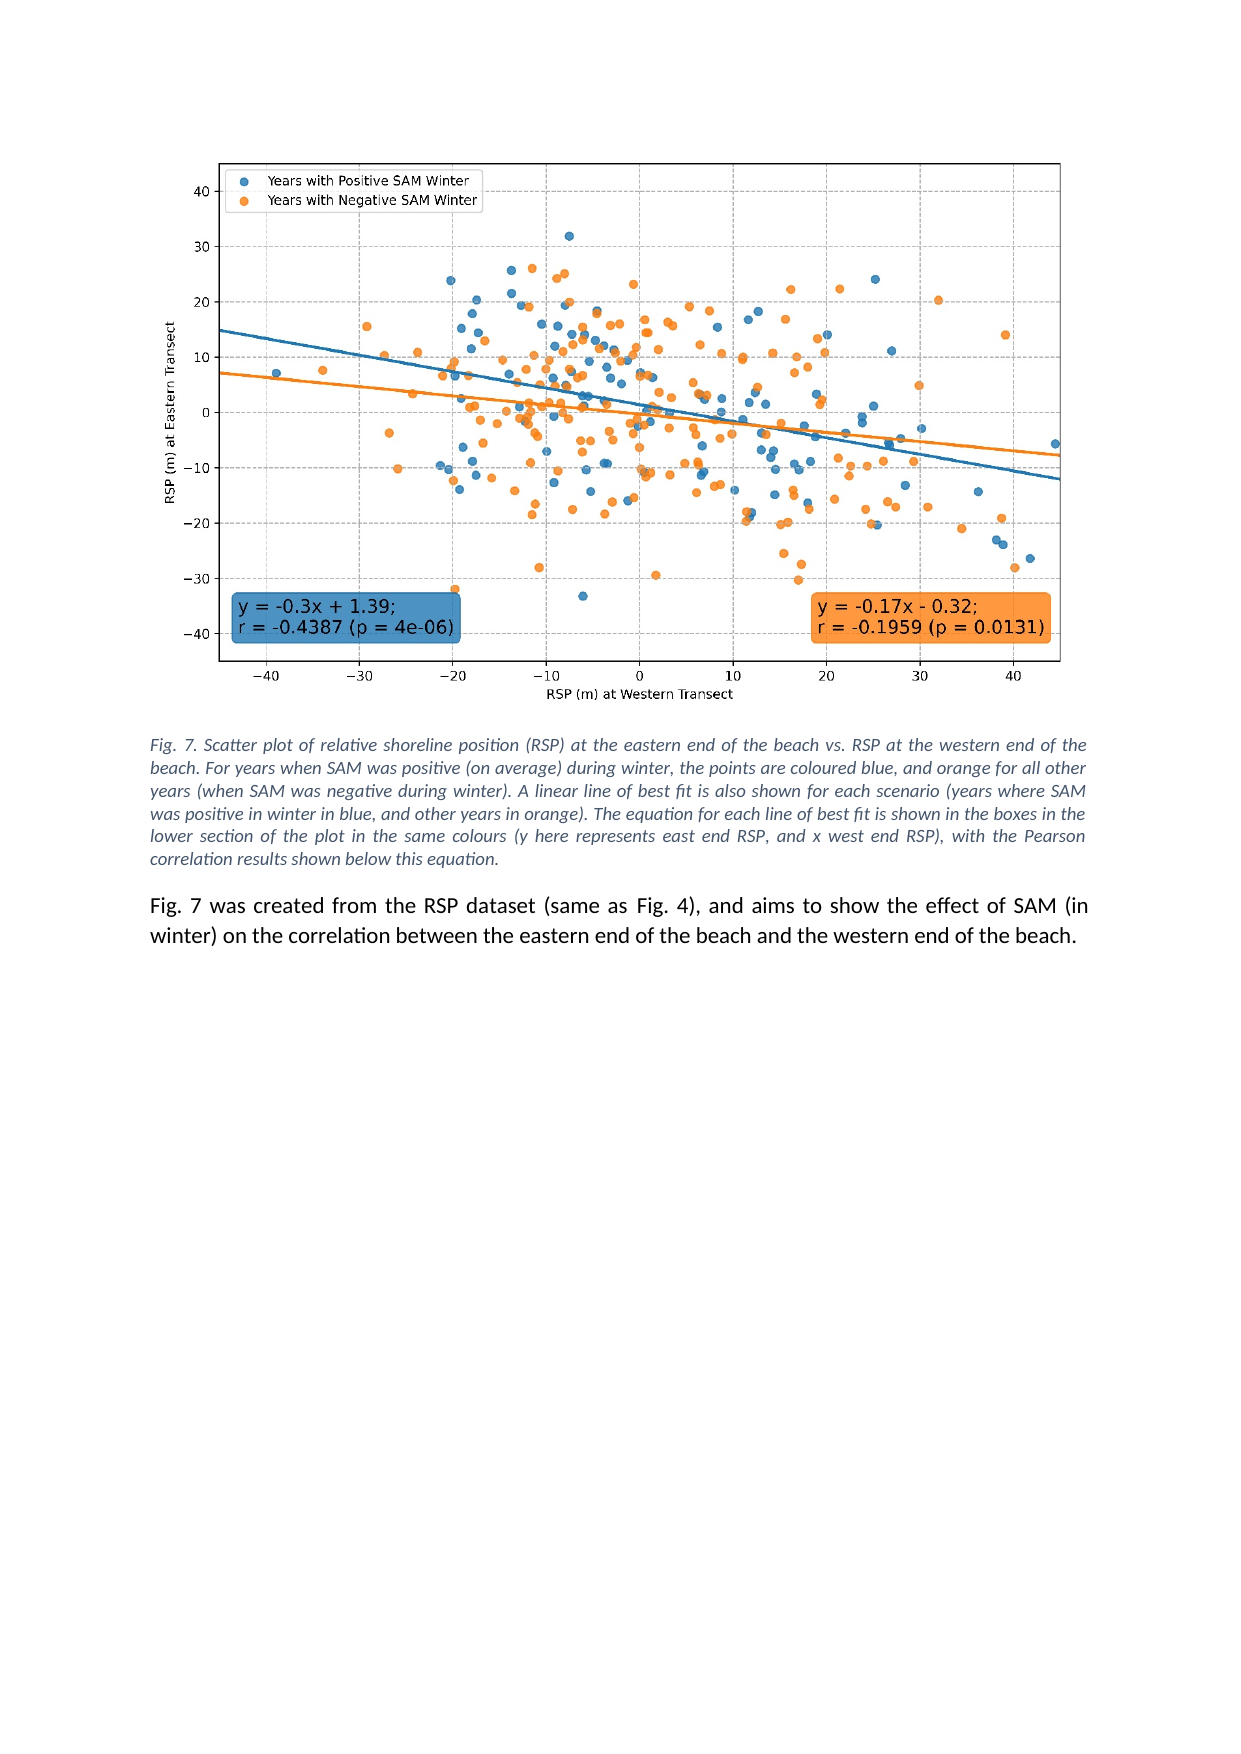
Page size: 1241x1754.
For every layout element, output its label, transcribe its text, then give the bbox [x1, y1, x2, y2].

picture [150, 150, 1091, 715]
text Fig. 7 was created from the RSP dataset (same as Fig. 4), and aims to show the effect of SAM (in winter) on the correlation between the eastern end of the beach and the western end of the beach. [150, 891, 1090, 949]
